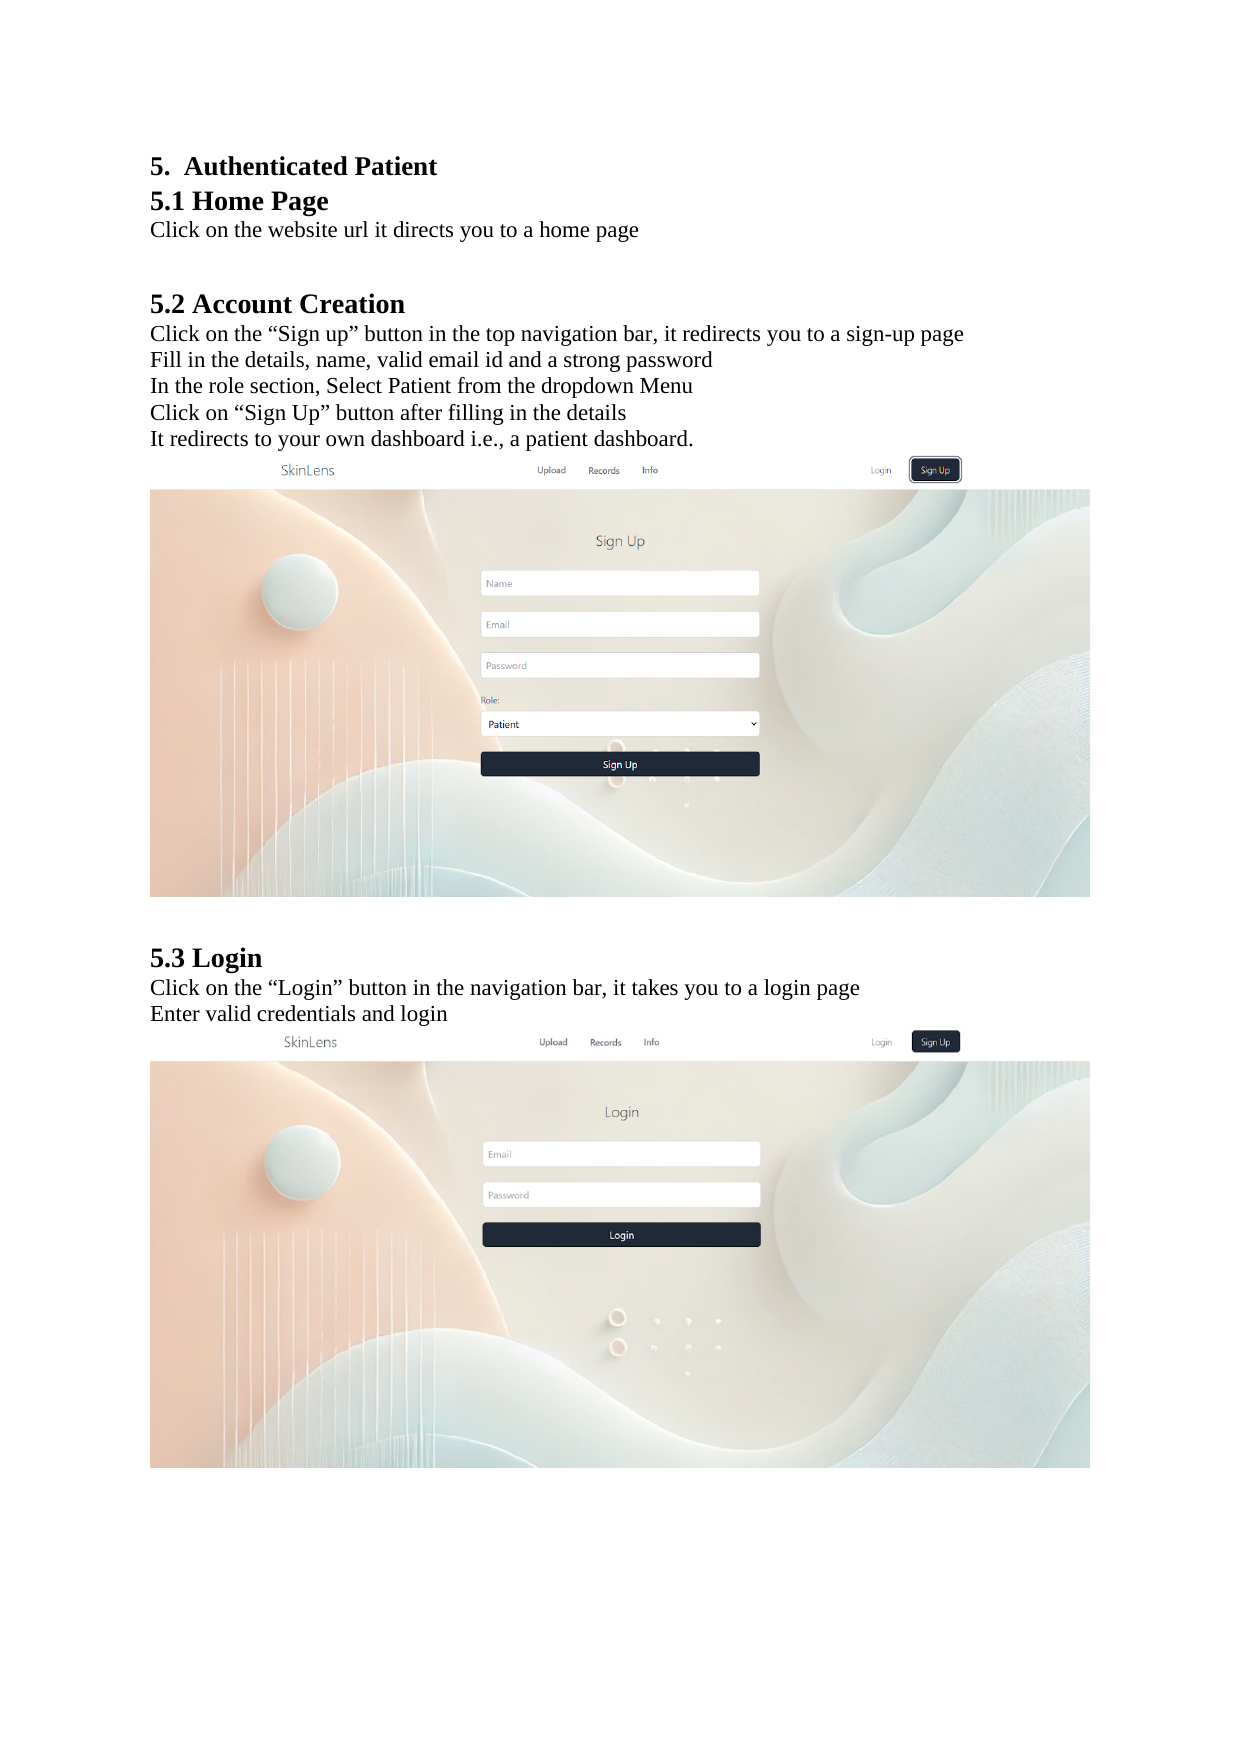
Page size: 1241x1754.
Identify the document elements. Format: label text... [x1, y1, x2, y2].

picture [150, 451, 1091, 897]
subtitle 5. Authenticated Patient [150, 150, 1090, 181]
text In the role section, Select Patient from the dropdown Menu [150, 372, 1090, 399]
text It redirects to your own dashboard i.e., a patient dashboard. [150, 425, 1090, 451]
text Click on the website url it directs you to a home page [150, 216, 1090, 242]
text Click on the “Login” button in the navigation bar, it takes you to a login page [150, 974, 1090, 1000]
text Click on “Sign Up” button after filling in the details [150, 399, 1090, 425]
text Fill in the details, name, valid email id and a strong password [150, 346, 1090, 372]
text Click on the “Sign up” button in the top navigation bar, it redirects you to a sign-up page [150, 320, 1090, 346]
subtitle 5.1 Home Page [150, 183, 1090, 216]
subtitle 5.3 Login [150, 941, 1090, 974]
text Enter valid credentials and login [150, 1000, 1090, 1026]
picture [150, 1026, 1091, 1468]
subtitle 5.2 Account Creation [150, 287, 1090, 320]
